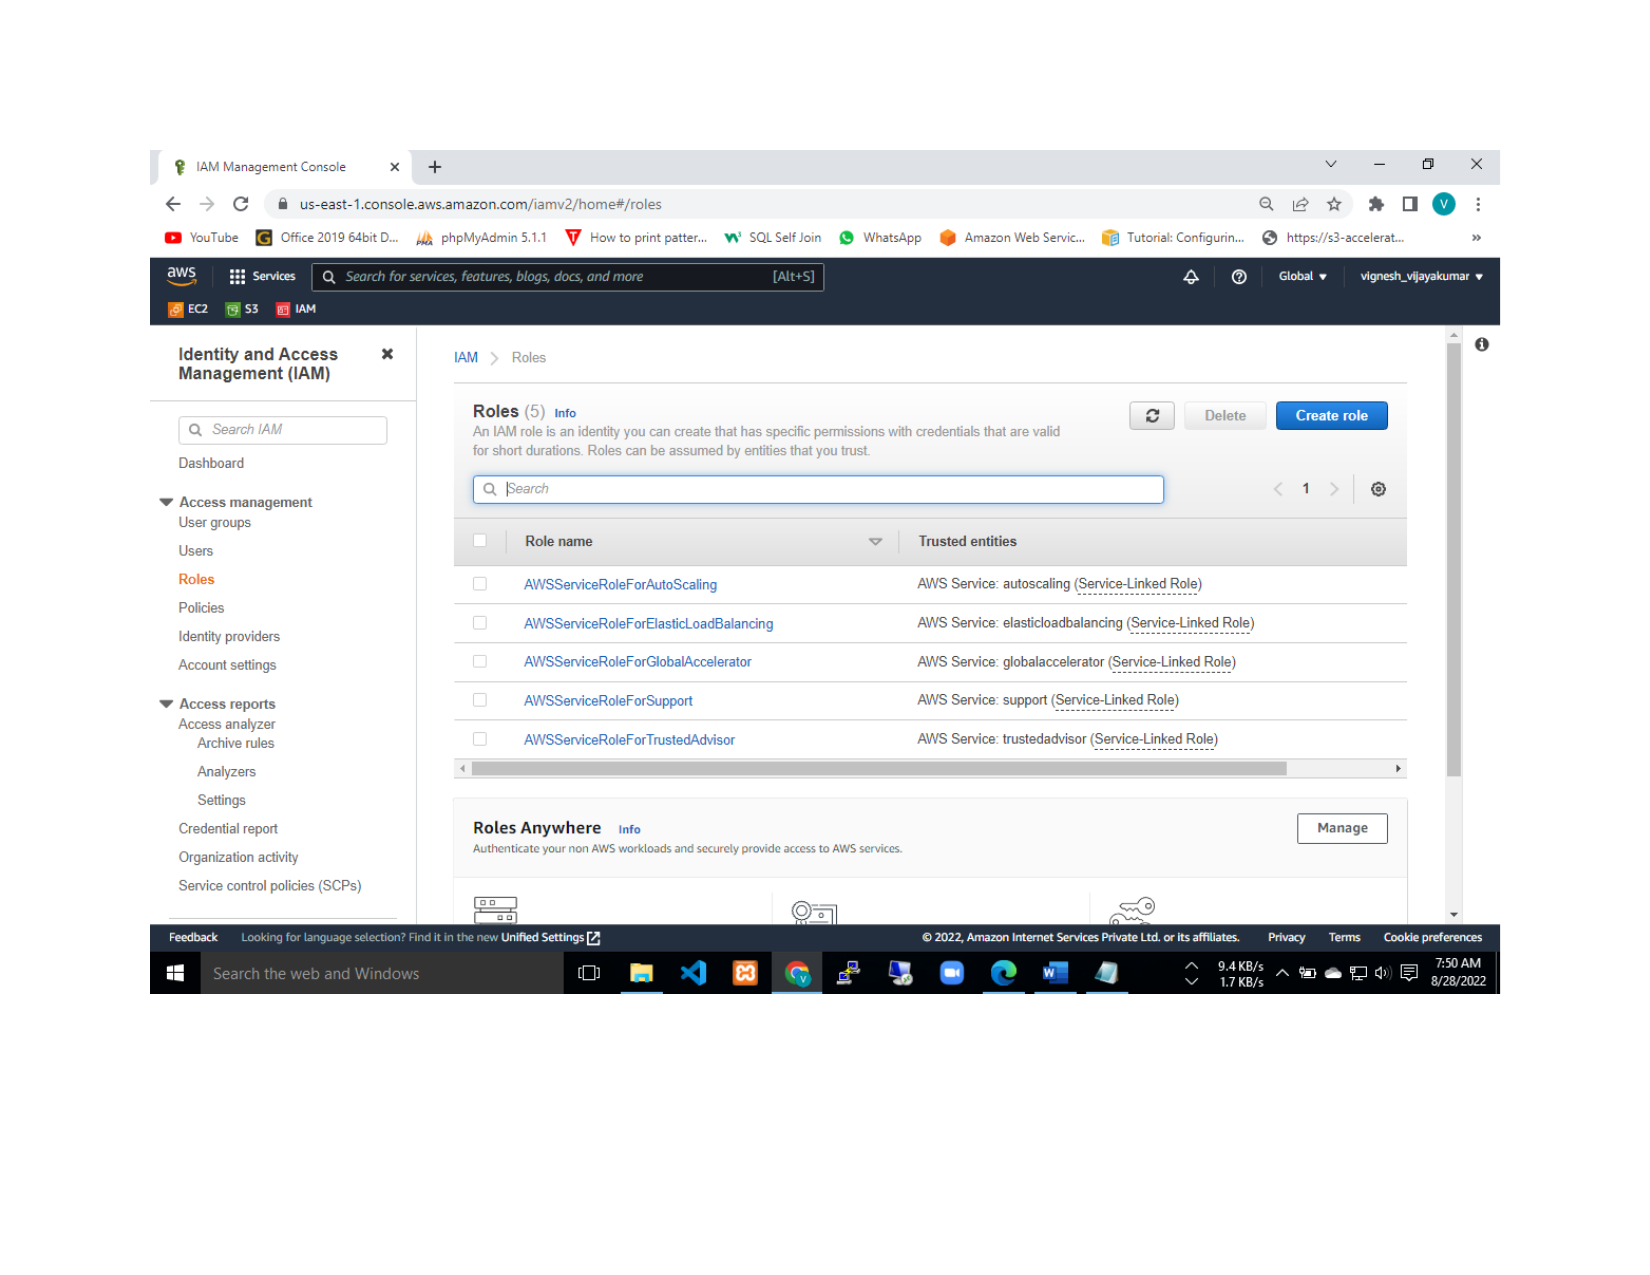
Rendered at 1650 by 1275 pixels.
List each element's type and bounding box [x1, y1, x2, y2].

picture [150, 150, 1500, 994]
